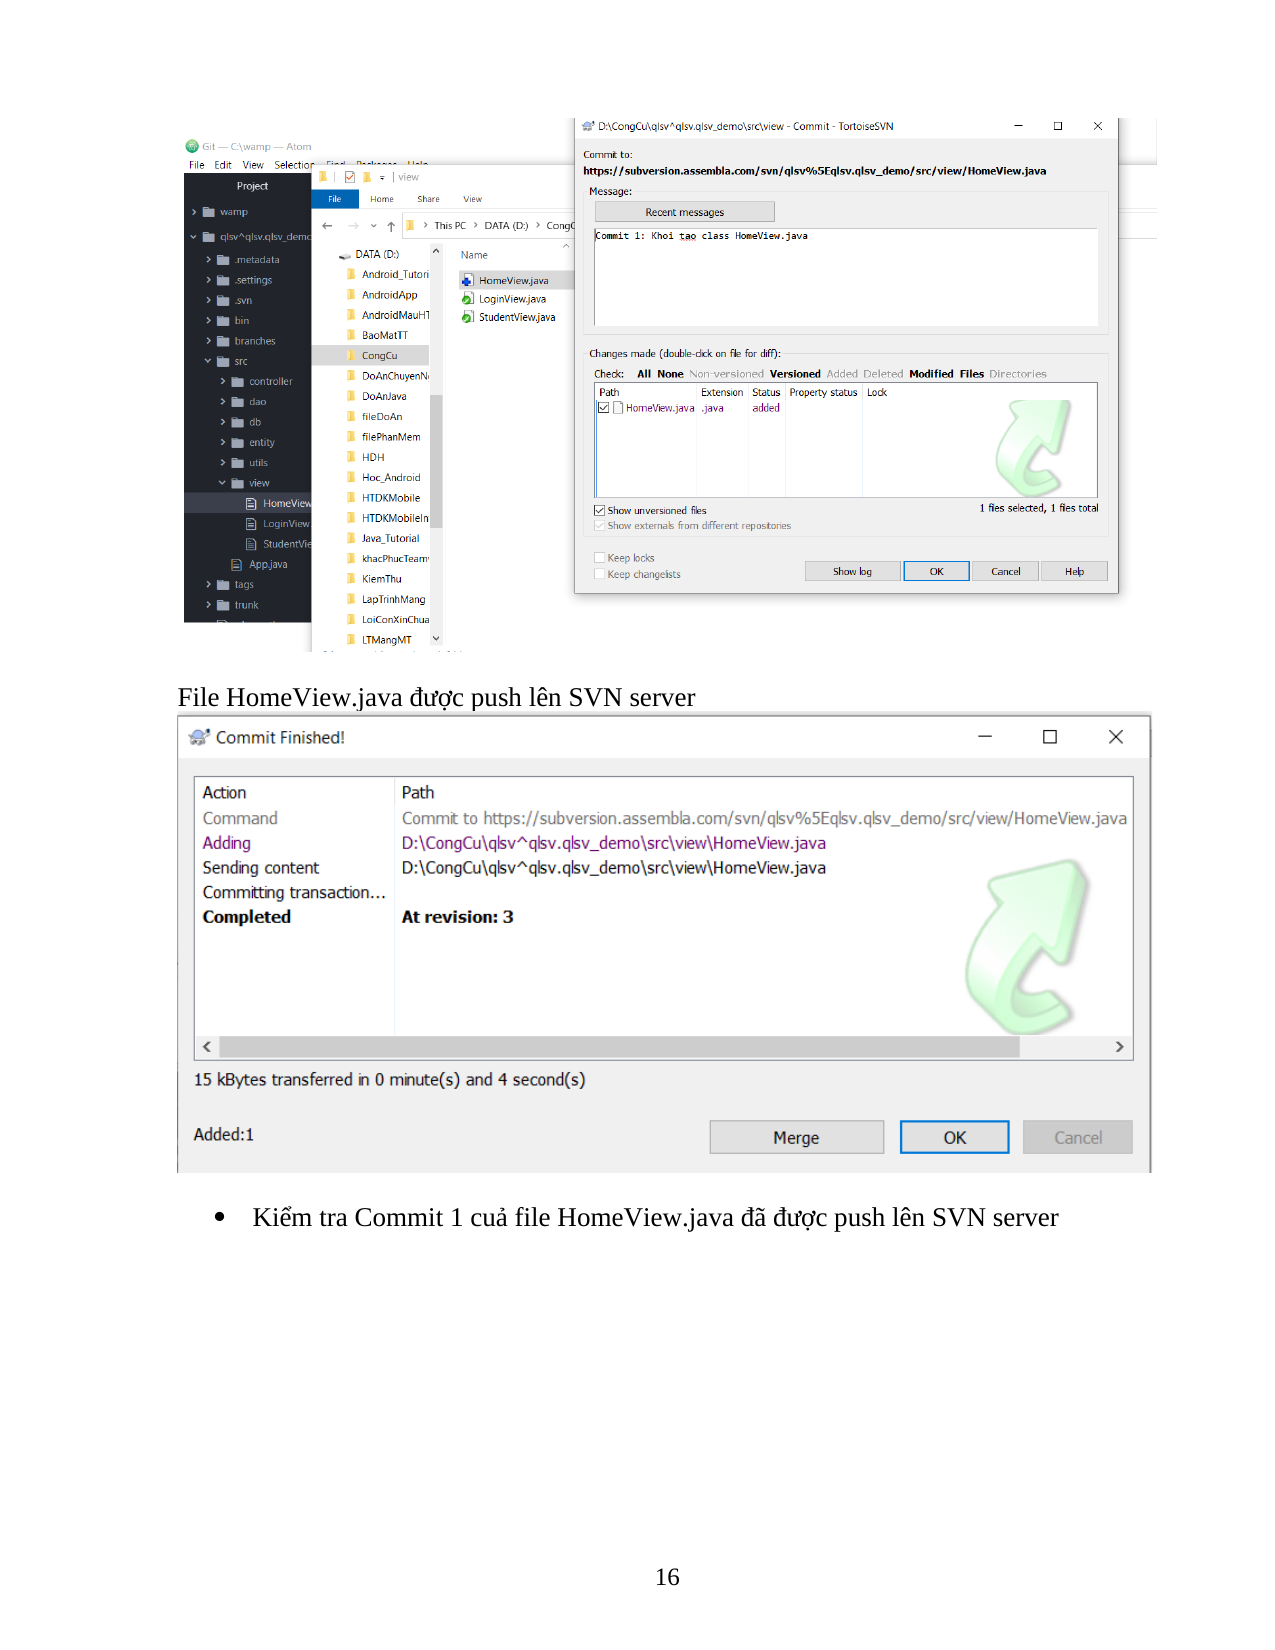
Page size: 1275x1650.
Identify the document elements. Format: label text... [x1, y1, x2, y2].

picture [177, 118, 1157, 652]
list Kiểm tra Commit 1 cuả file HomeView.java đã được push lên SVN server [215, 1201, 1157, 1232]
text File HomeView.java được push lên SVN server [177, 681, 1157, 712]
picture [177, 711, 1153, 1173]
